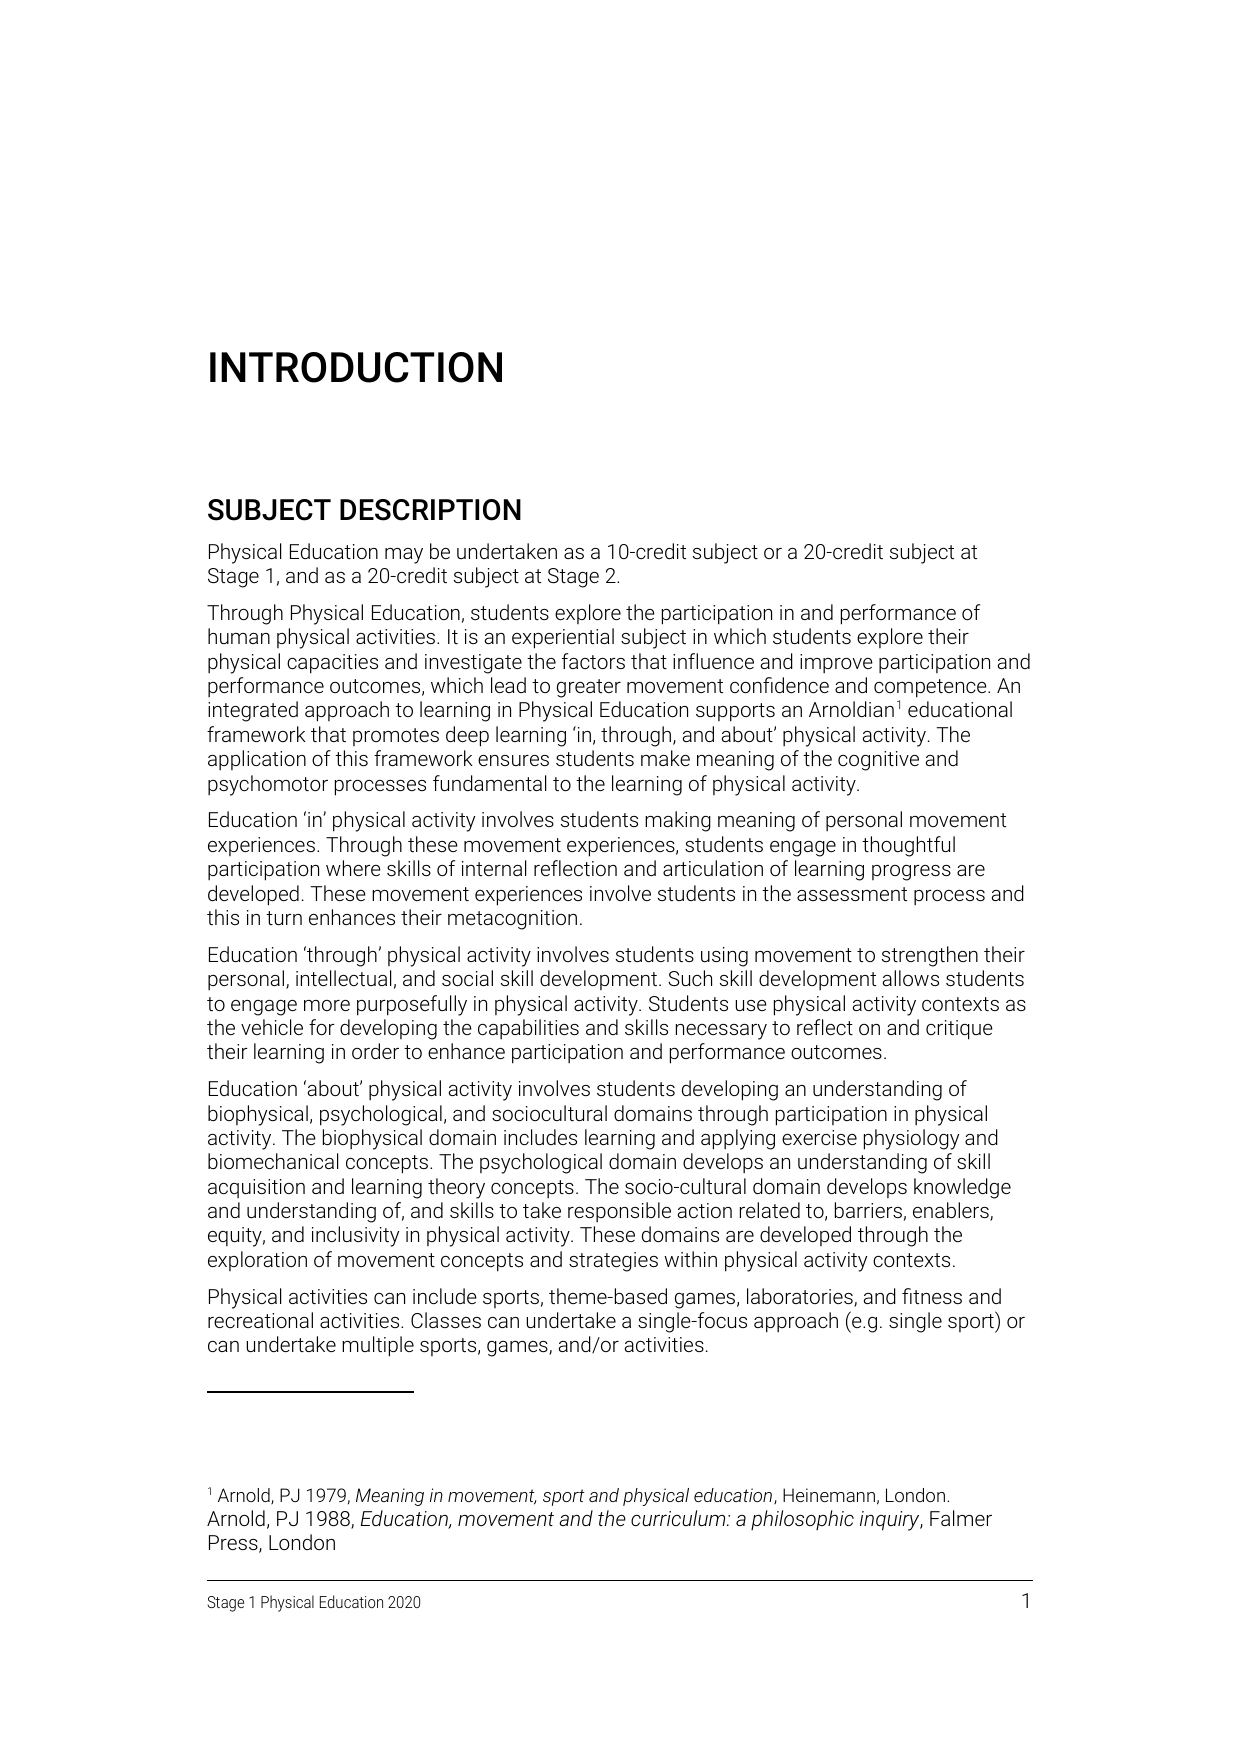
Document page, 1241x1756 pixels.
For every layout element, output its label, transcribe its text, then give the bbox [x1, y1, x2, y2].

text Introduction [207, 344, 1033, 393]
text Subject description [207, 493, 1033, 527]
text Education ‘through’ physical activity involves students using movement to strengthen their personal, intellectual, and social skill development. Such skill development allows students to engage more purposefully in physical activity. Students use physical activity contexts as the vehicle for developing the capabilities and skills necessary to reflect on and critique their learning in order to enhance participation and performance outcomes. [207, 943, 1033, 1065]
text Education ‘in’ physical activity involves students making meaning of personal movement experiences. Through these movement experiences, students engage in thoughtful participation where skills of internal reflection and articulation of learning progress are developed. These movement experiences involve students in the assessment process and this in turn enhances their metacognition. [207, 808, 1033, 930]
text Education ‘about’ physical activity involves students developing an understanding of biophysical, psychological, and sociocultural domains through participation in physical activity. The biophysical domain includes learning and applying exercise physiology and biomechanical concepts. The psychological domain develops an understanding of skill acquisition and learning theory concepts. The socio-cultural domain develops knowledge and understanding of, and skills to take responsible action related to, barriers, enablers, equity, and inclusivity in physical activity. These domains are developed through the exploration of movement concepts and strategies within physical activity contexts. [207, 1077, 1033, 1272]
text Through Physical Education, students explore the participation in and performance of human physical activities. It is an experiential subject in which students explore their physical capacities and investigate the factors that influence and improve participation and performance outcomes, which lead to greater movement confidence and competence. An integrated approach to learning in Physical Education supports an Arnoldian educational framework that promotes deep learning ‘in, through, and about’ physical activity. The application of this framework ensures students make meaning of the cognitive and psychomotor processes fundamental to the learning of physical activity. [207, 601, 1033, 796]
text Physical activities can include sports, theme-based games, laboratories, and fitness and recreational activities. Classes can undertake a single-focus approach (e.g. single sport) or can undertake multiple sports, games, and/or activities. [207, 1285, 1033, 1358]
text Physical Education may be undertaken as a 10-credit subject or a 20-credit subject at Stage 1, and as a 20-credit subject at Stage 2. [207, 540, 1033, 588]
